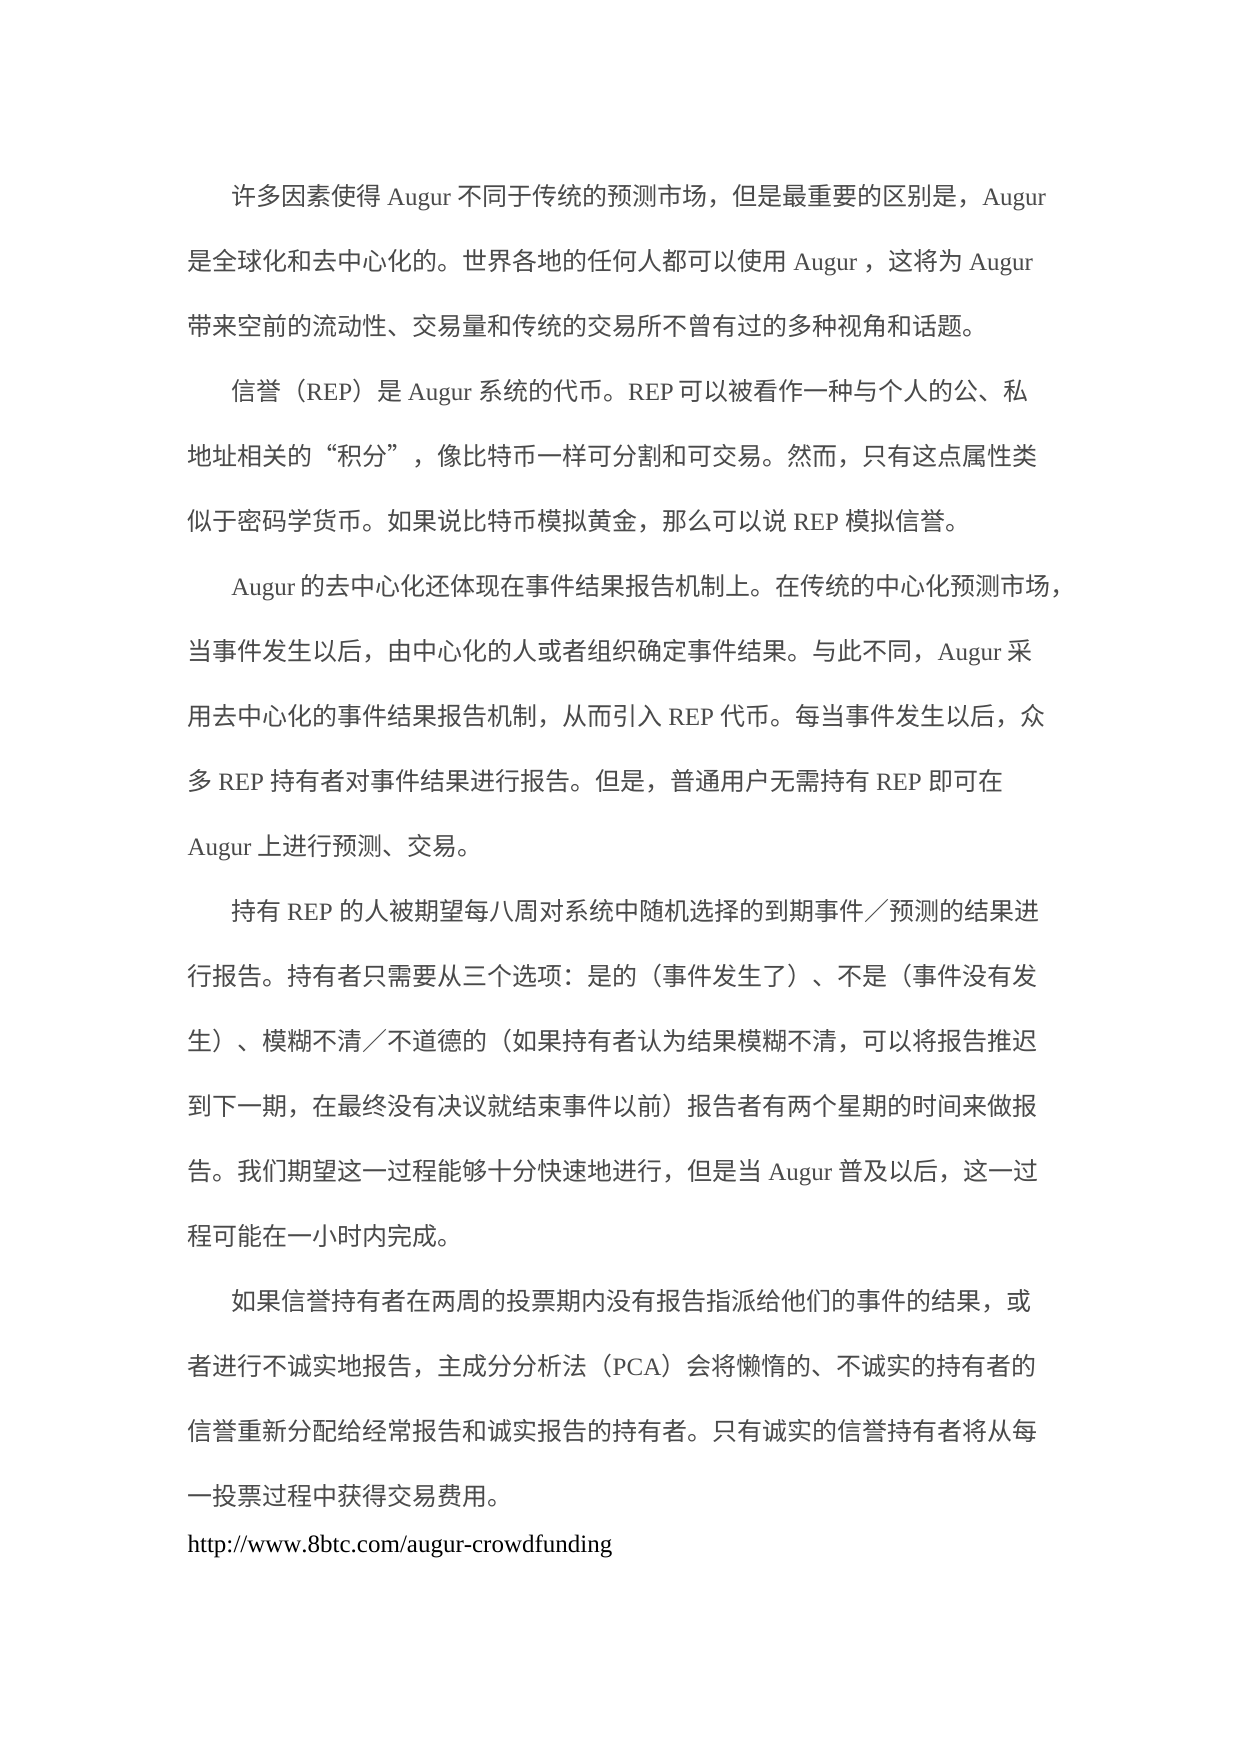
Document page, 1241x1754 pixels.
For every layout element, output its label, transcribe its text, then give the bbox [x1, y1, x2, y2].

text Augur的去中心化还体现在事件结果报告机制上。在传统的中心化预测市场，当事件发生以后，由中心化的人或者组织确定事件结果。与此不同，Augur 采用去中心化的事件结果报告机制，从而引入 REP 代币。每当事件发生以后，众多 REP 持有者对事件结果进行报告。但是，普通用户无需持有 REP 即可在 Augur 上进行预测、交易。 [187, 552, 1053, 877]
text 信誉（REP）是 Augur 系统的代币。REP可以被看作一种与个人的公、私地址相关的“积分”，像比特币一样可分割和可交易。然而，只有这点属性类似于密码学货币。如果说比特币模拟黄金，那么可以说 REP 模拟信誉。 [187, 357, 1053, 552]
text http://www.8btc.com/augur-crowdfunding [187, 1527, 1053, 1559]
text 持有 REP 的人被期望每八周对系统中随机选择的到期事件／预测的结果进行报告。持有者只需要从三个选项：是的（事件发生了）、不是（事件没有发生）、模糊不清／不道德的（如果持有者认为结果模糊不清，可以将报告推迟到下一期，在最终没有决议就结束事件以前）报告者有两个星期的时间来做报告。我们期望这一过程能够十分快速地进行，但是当 Augur 普及以后，这一过程可能在一小时内完成。 [187, 877, 1053, 1267]
text 许多因素使得 Augur 不同于传统的预测市场，但是最重要的区别是，Augur 是全球化和去中心化的。世界各地的任何人都可以使用 Augur ，这将为 Augur 带来空前的流动性、交易量和传统的交易所不曾有过的多种视角和话题。 [187, 162, 1053, 357]
text 如果信誉持有者在两周的投票期内没有报告指派给他们的事件的结果，或者进行不诚实地报告，主成分分析法（PCA）会将懒惰的、不诚实的持有者的信誉重新分配给经常报告和诚实报告的持有者。只有诚实的信誉持有者将从每一投票过程中获得交易费用。 [187, 1267, 1053, 1527]
